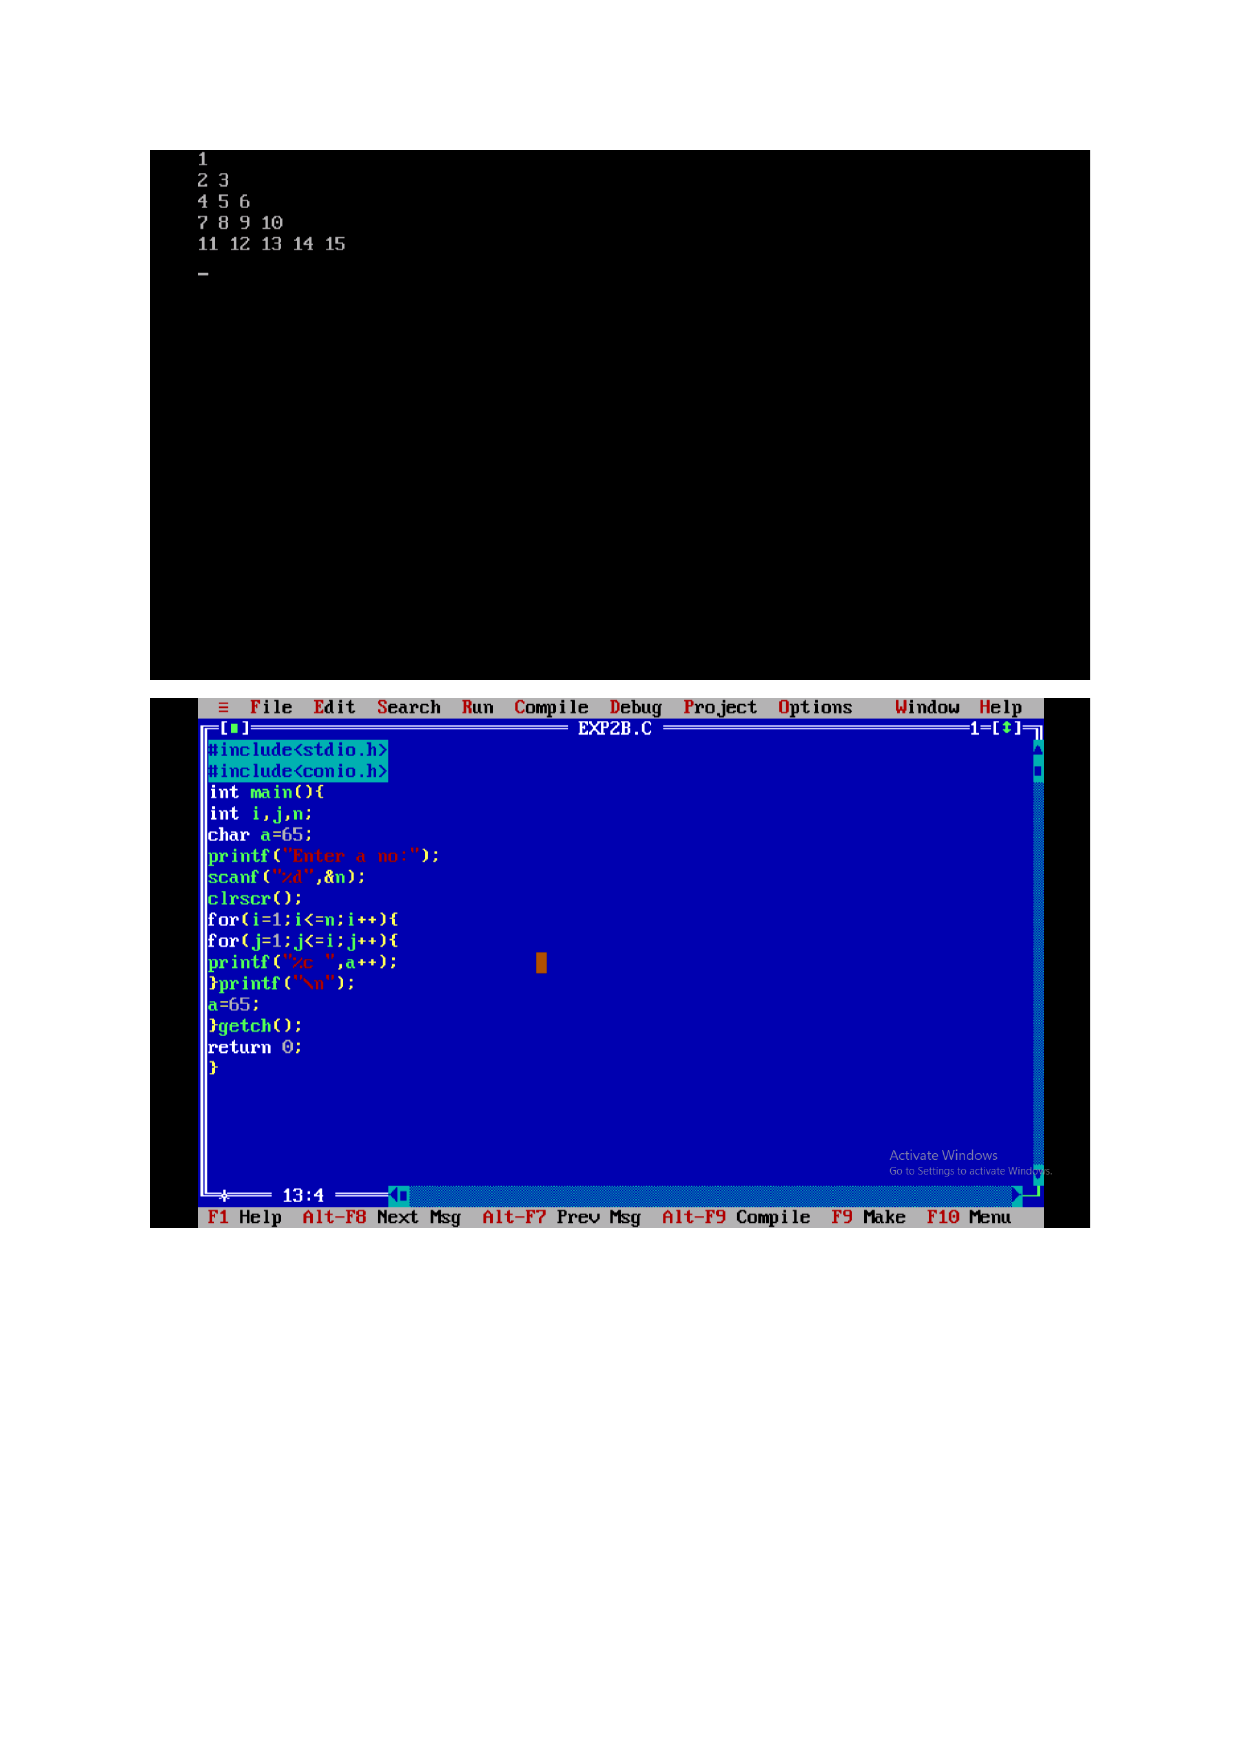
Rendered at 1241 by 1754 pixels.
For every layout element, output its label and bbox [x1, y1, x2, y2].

picture [150, 698, 1091, 1228]
picture [150, 150, 1091, 680]
